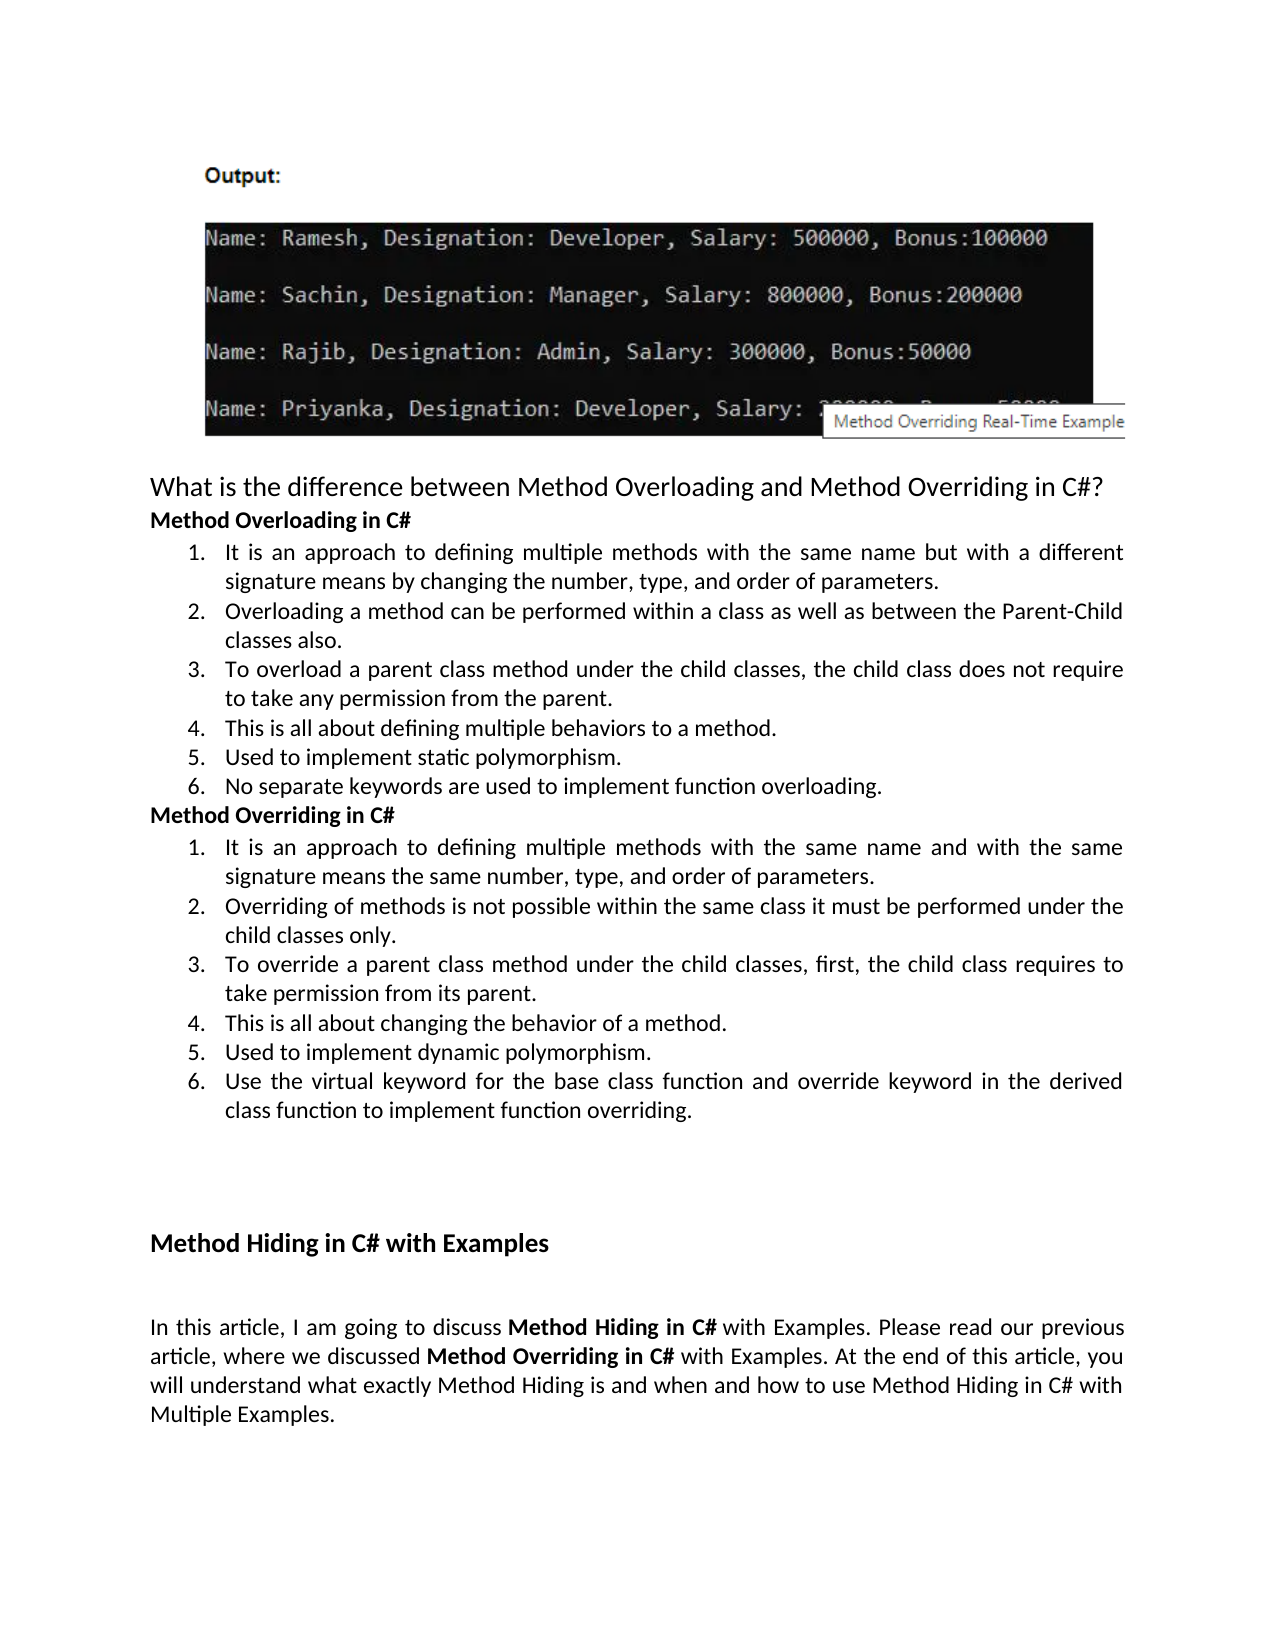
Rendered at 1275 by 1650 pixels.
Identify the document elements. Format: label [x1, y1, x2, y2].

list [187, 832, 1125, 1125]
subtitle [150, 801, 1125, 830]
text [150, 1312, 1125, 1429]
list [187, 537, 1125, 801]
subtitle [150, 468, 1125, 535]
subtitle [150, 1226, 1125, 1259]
picture [150, 150, 1125, 466]
